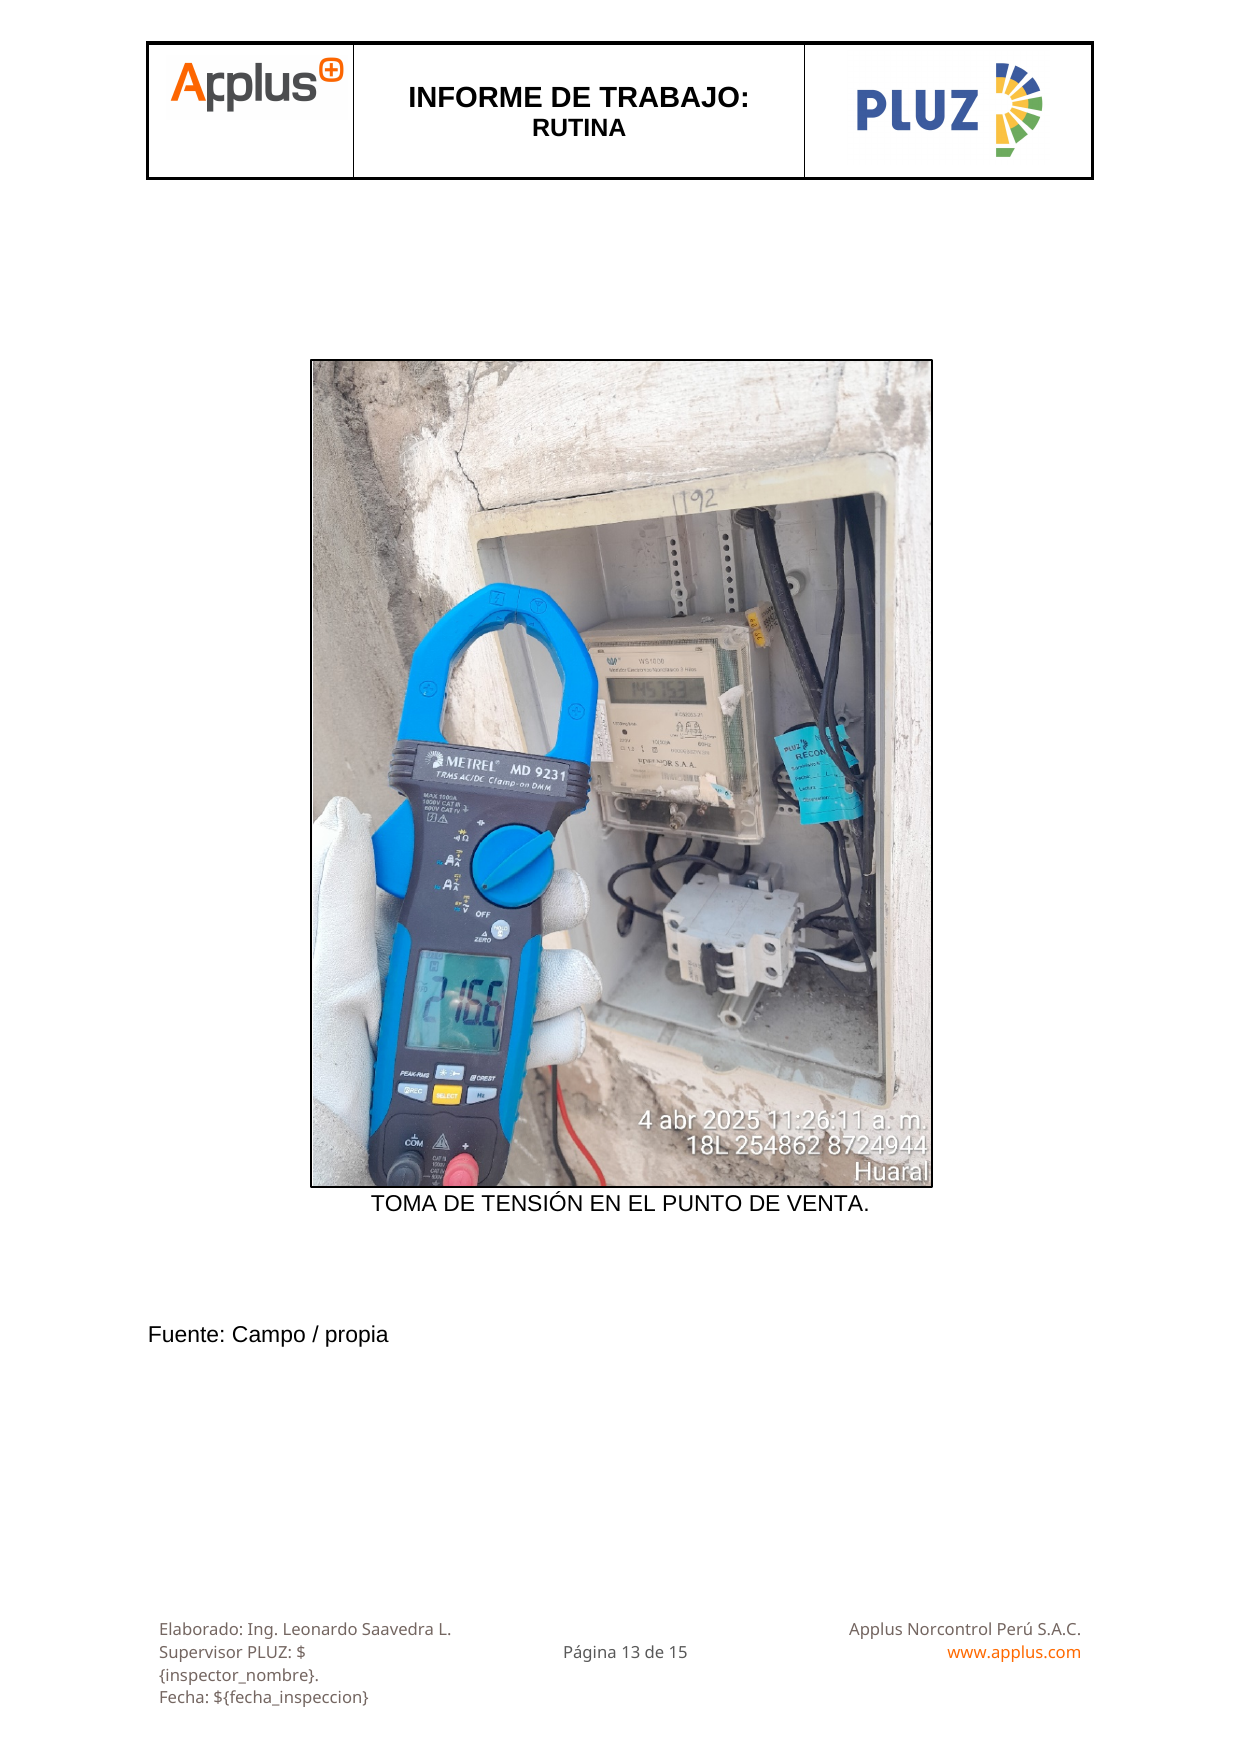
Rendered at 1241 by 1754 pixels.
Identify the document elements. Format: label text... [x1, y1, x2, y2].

picture [313, 362, 931, 1185]
picture [847, 50, 1050, 165]
text Fuente: Campo / propia [148, 1321, 1092, 1348]
picture [165, 55, 348, 120]
text TOMA DE TENSIÓN EN EL PUNTO DE VENTA. [148, 1189, 1092, 1216]
